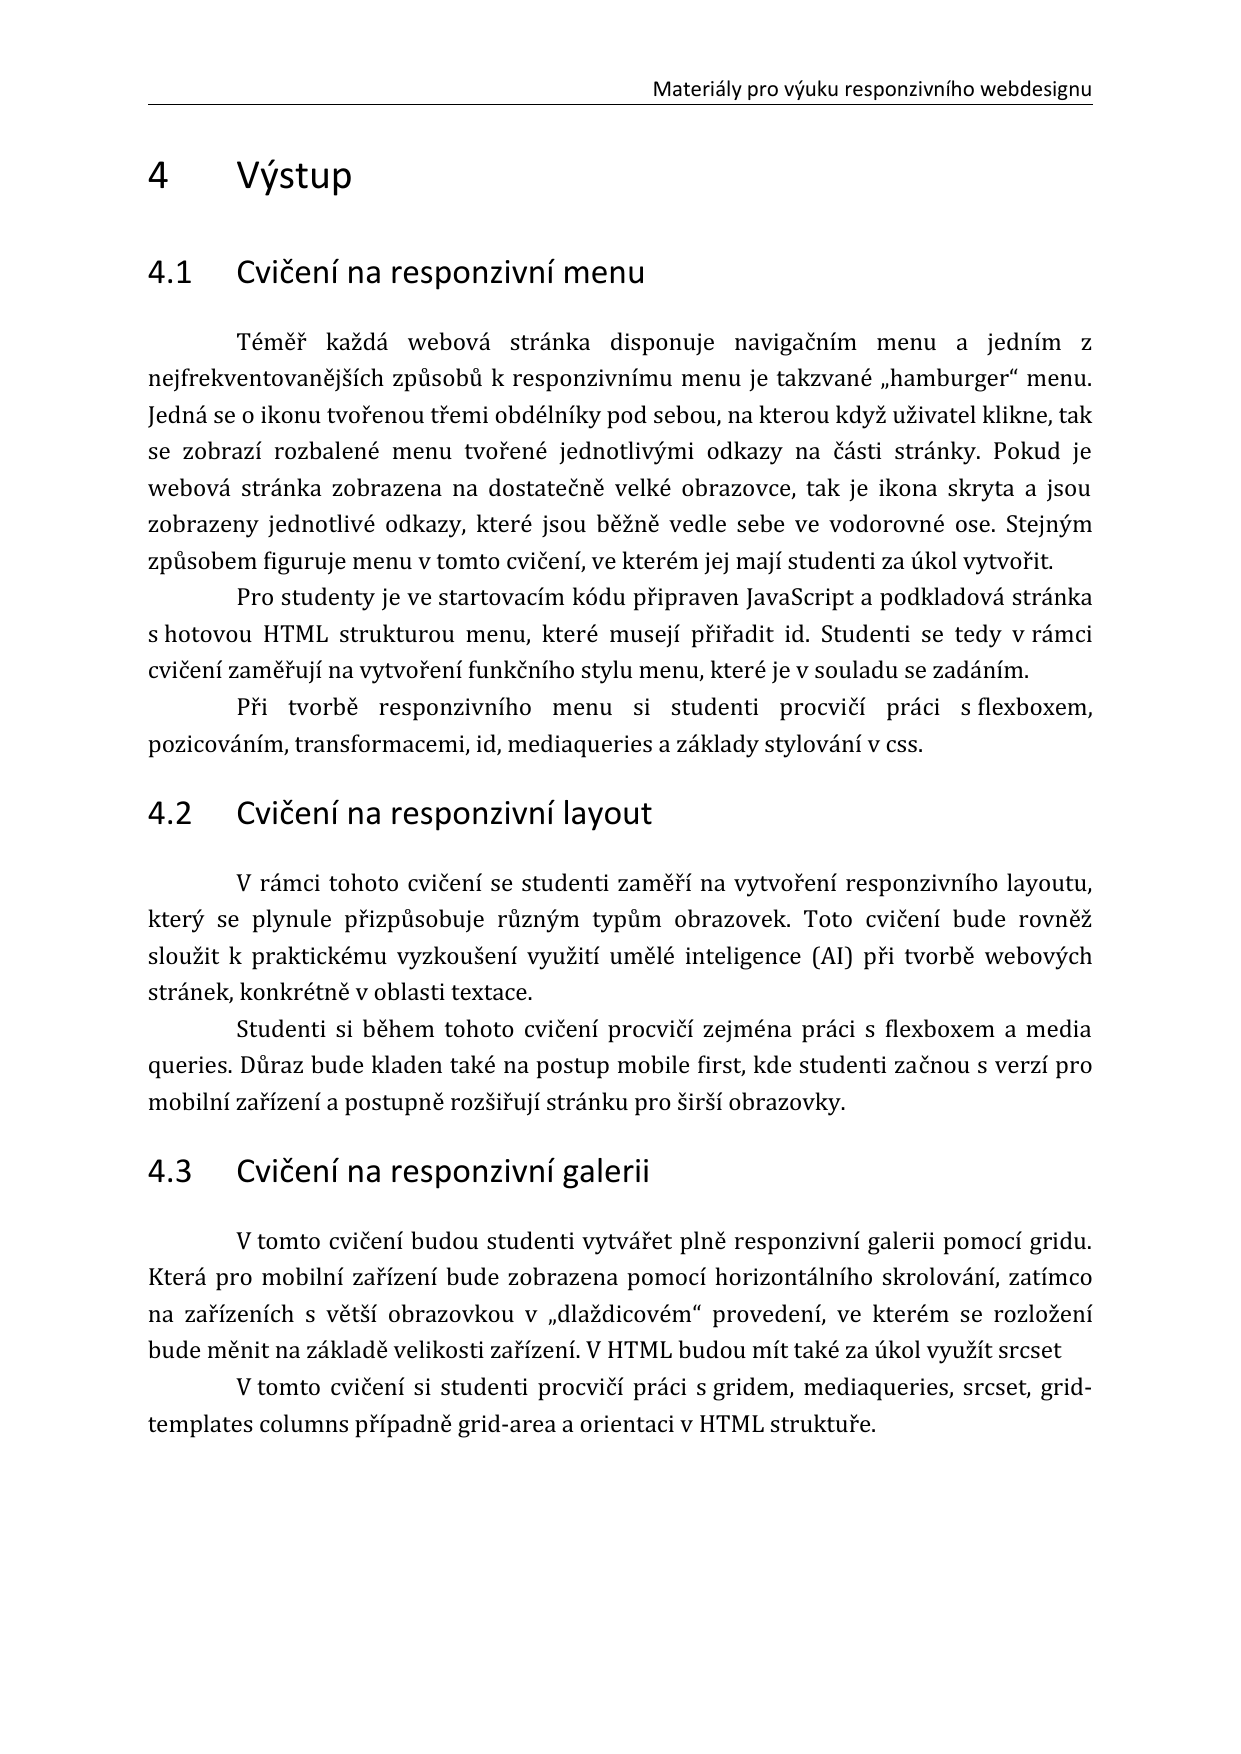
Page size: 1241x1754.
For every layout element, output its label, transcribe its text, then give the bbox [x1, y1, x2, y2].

subtitle Cvičení na responzivní layout [148, 790, 1093, 833]
subtitle Cvičení na responzivní galerii [148, 1148, 1093, 1191]
text Téměř každá webová stránka disponuje navigačním menu a jedním z nejfrekventovanějších způsobů k responzivnímu menu je takzvané „hamburger“ menu. Jedná se o ikonu tvořenou třemi obdélníky pod sebou, na kterou když uživatel klikne, tak se zobrazí rozbalené menu tvořené jednotlivými odkazy na části stránky. Pokud je webová stránka zobrazena na dostatečně velké obrazovce, tak je ikona skryta a jsou zobrazeny jednotlivé odkazy, které jsou běžně vedle sebe ve vodorovné ose. Stejným způsobem figuruje menu v tomto cvičení, ve kterém jej mají studenti za úkol vytvořit. [148, 326, 1093, 575]
text V rámci tohoto cvičení se studenti zaměří na vytvoření responzivního layoutu, který se plynule přizpůsobuje různým typům obrazovek. Toto cvičení bude rovněž sloužit k praktickému vyzkoušení využití umělé inteligence (AI) při tvorbě webových stránek, konkrétně v oblasti textace. [148, 867, 1093, 1006]
text V tomto cvičení si studenti procvičí práci s gridem, mediaqueries, srcset, grid-templates columns případně grid-area a orientaci v HTML struktuře. [148, 1372, 1093, 1437]
text Při tvorbě responzivního menu si studenti procvičí práci s flexboxem, pozicováním, transformacemi, id, mediaqueries a základy stylování v css. [148, 692, 1093, 758]
text Studenti si během tohoto cvičení procvičí zejména práci s flexboxem a media queries. Důraz bude kladen také na postup mobile first, kde studenti začnou s verzí pro mobilní zařízení a postupně rozšiřují stránku pro širší obrazovky. [148, 1013, 1093, 1116]
subtitle Cvičení na responzivní menu [148, 249, 1093, 292]
subtitle Výstup [148, 148, 1093, 198]
text V tomto cvičení budou studenti vytvářet plně responzivní galerii pomocí gridu. Která pro mobilní zařízení bude zobrazena pomocí horizontálního skrolování, zatímco na zařízeních s větší obrazovkou v „dlaždicovém“ provedení, ve kterém se rozložení bude měnit na základě velikosti zařízení. V HTML budou mít také za úkol využít srcset [148, 1225, 1093, 1364]
text Pro studenty je ve startovacím kódu připraven JavaScript a podkladová stránka s hotovou HTML strukturou menu, které musejí přiřadit id. Studenti se tedy v rámci cvičení zaměřují na vytvoření funkčního stylu menu, které je v souladu se zadáním. [148, 582, 1093, 684]
